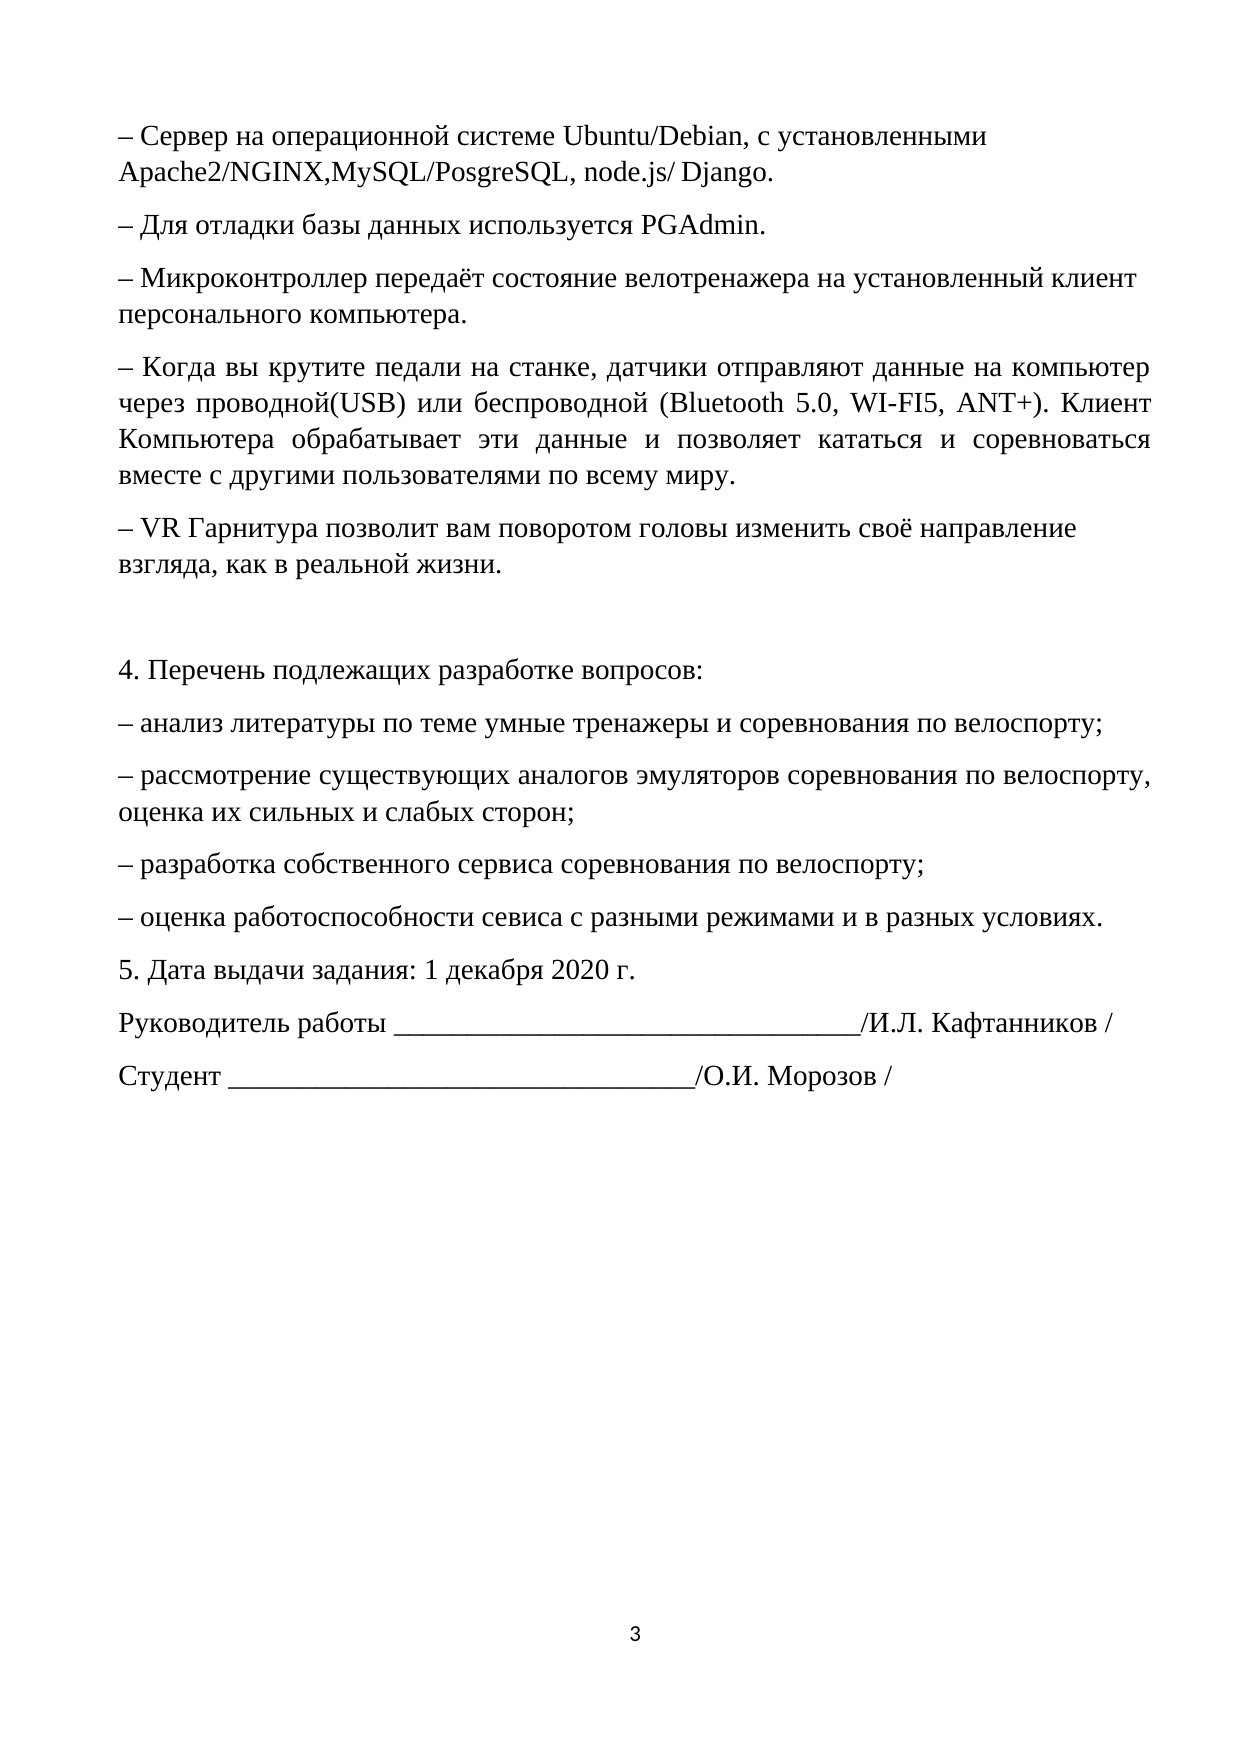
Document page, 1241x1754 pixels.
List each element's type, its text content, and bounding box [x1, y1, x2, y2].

text – разработка собственного сервиса соревнования по велоспорту; [118, 846, 1152, 880]
text 4. Перечень подлежащих разработке вопросов: [118, 652, 1152, 685]
text – анализ литературы по теме умные тренажеры и соревнования по велоспорту; [118, 705, 1152, 738]
text – Для отладки базы данных используется PGAdmin. [118, 207, 1152, 241]
text Руководитель работы ________________________________/И.Л. Кафтанников / [118, 1005, 1152, 1038]
text – Сервер на операционной системе Ubuntu/Debian, с установленными Apache2/NGINX,MySQL/PosgreSQL, node.js/ Django. [118, 118, 1152, 188]
text – VR Гарнитура позволит вам поворотом головы изменить своё направление взгляда, как в реальной жизни. [118, 510, 1152, 580]
text – оценка работоспособности севиса с разными режимами и в разных условиях. [118, 899, 1152, 933]
text – Микроконтроллер передаёт состояние велотренажера на установленный клиент персонального компьютера. [118, 260, 1152, 329]
text – Когда вы крутите педали на станке, датчики отправляют данные на компьютер через проводной(USB) или беспроводной (Bluetooth 5.0, WI-FI5, ANT+). Клиент Компьютера обрабатывает эти данные и позволяет кататься и соревноваться вместе с другими пользователями по всему миру. [118, 349, 1152, 491]
text – рассмотрение существующих аналогов эмуляторов соревнования по велоспорту, оценка их сильных и слабых сторон; [118, 757, 1152, 827]
text 5. Дата выдачи задания: 1 декабря 2020 г. [118, 952, 1152, 986]
text Студент ________________________________/О.И. Морозов / [118, 1058, 1152, 1091]
